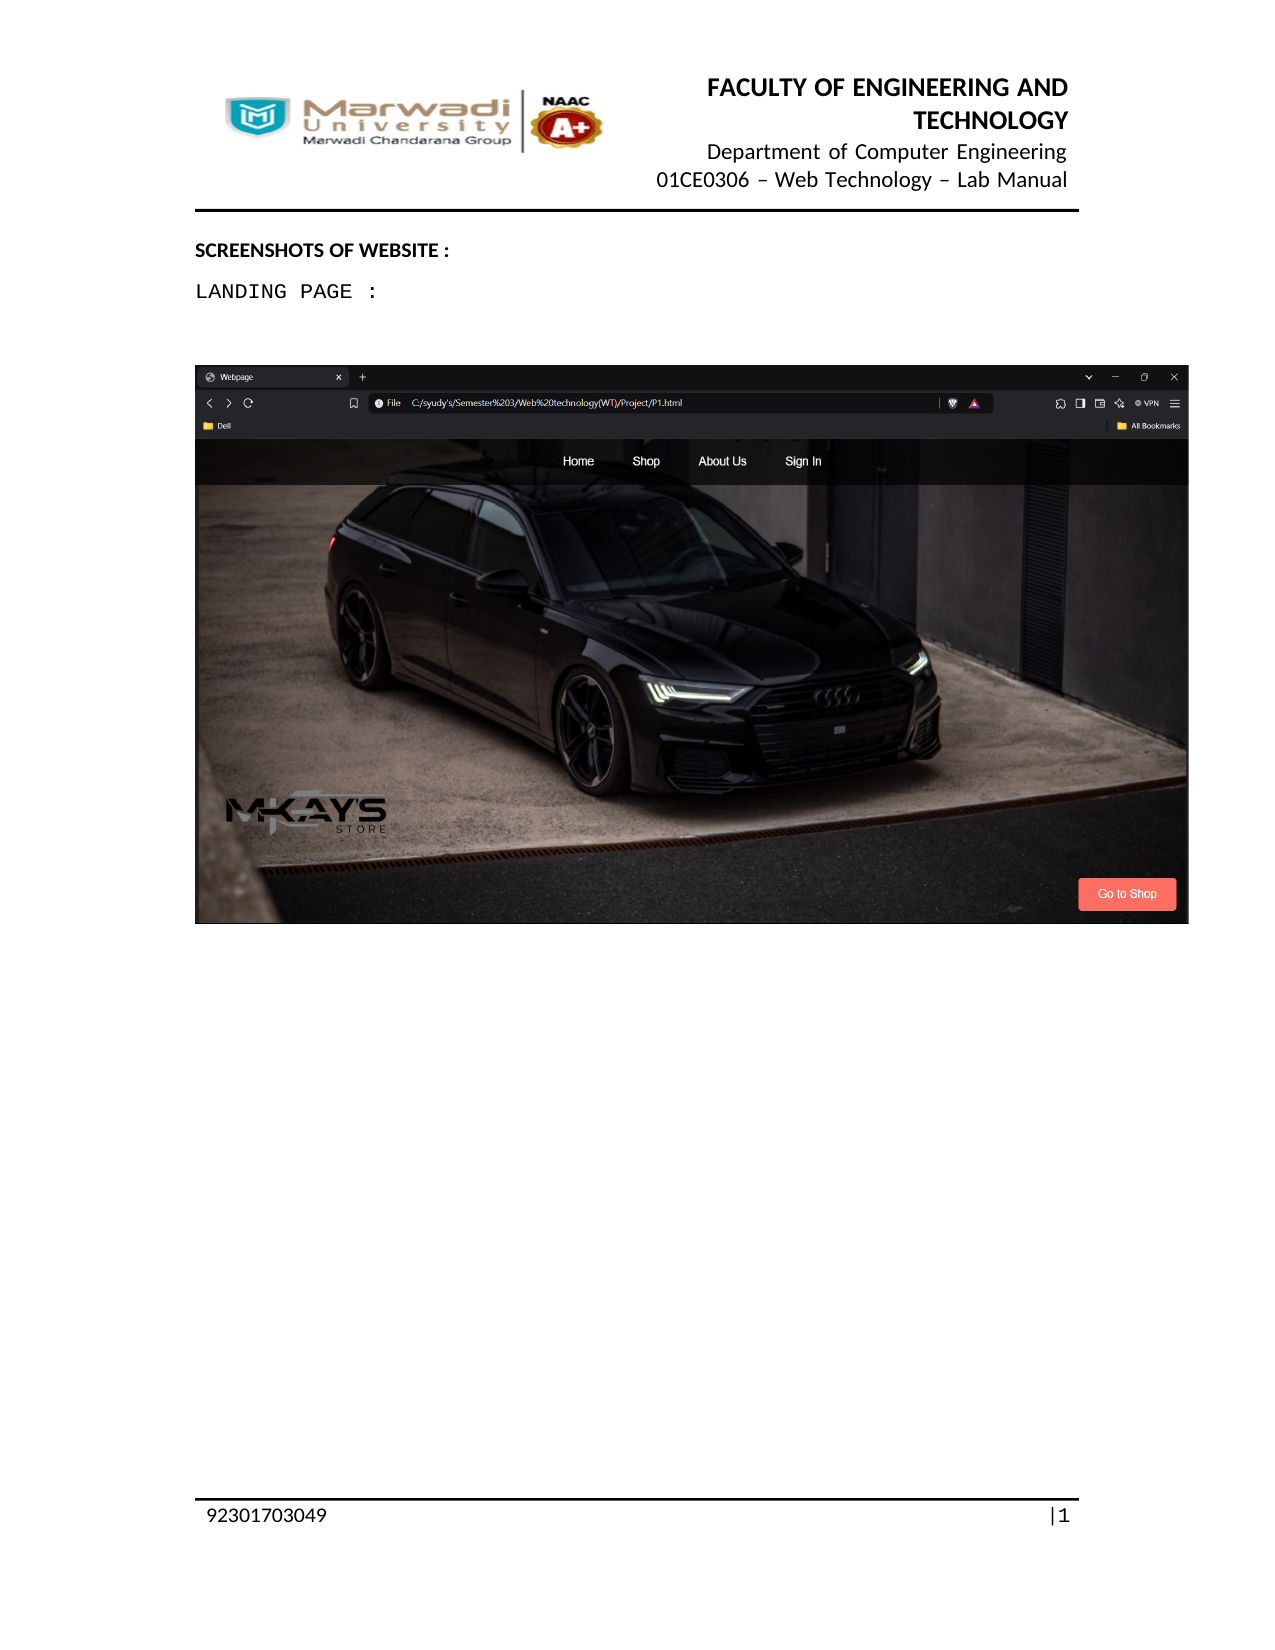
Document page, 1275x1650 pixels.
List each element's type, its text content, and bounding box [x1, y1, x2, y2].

text LANDING PAGE : [195, 281, 1173, 305]
text SCREENSHOTS OF WEBSITE : [195, 237, 1173, 263]
picture [223, 88, 605, 156]
picture [195, 365, 1189, 924]
